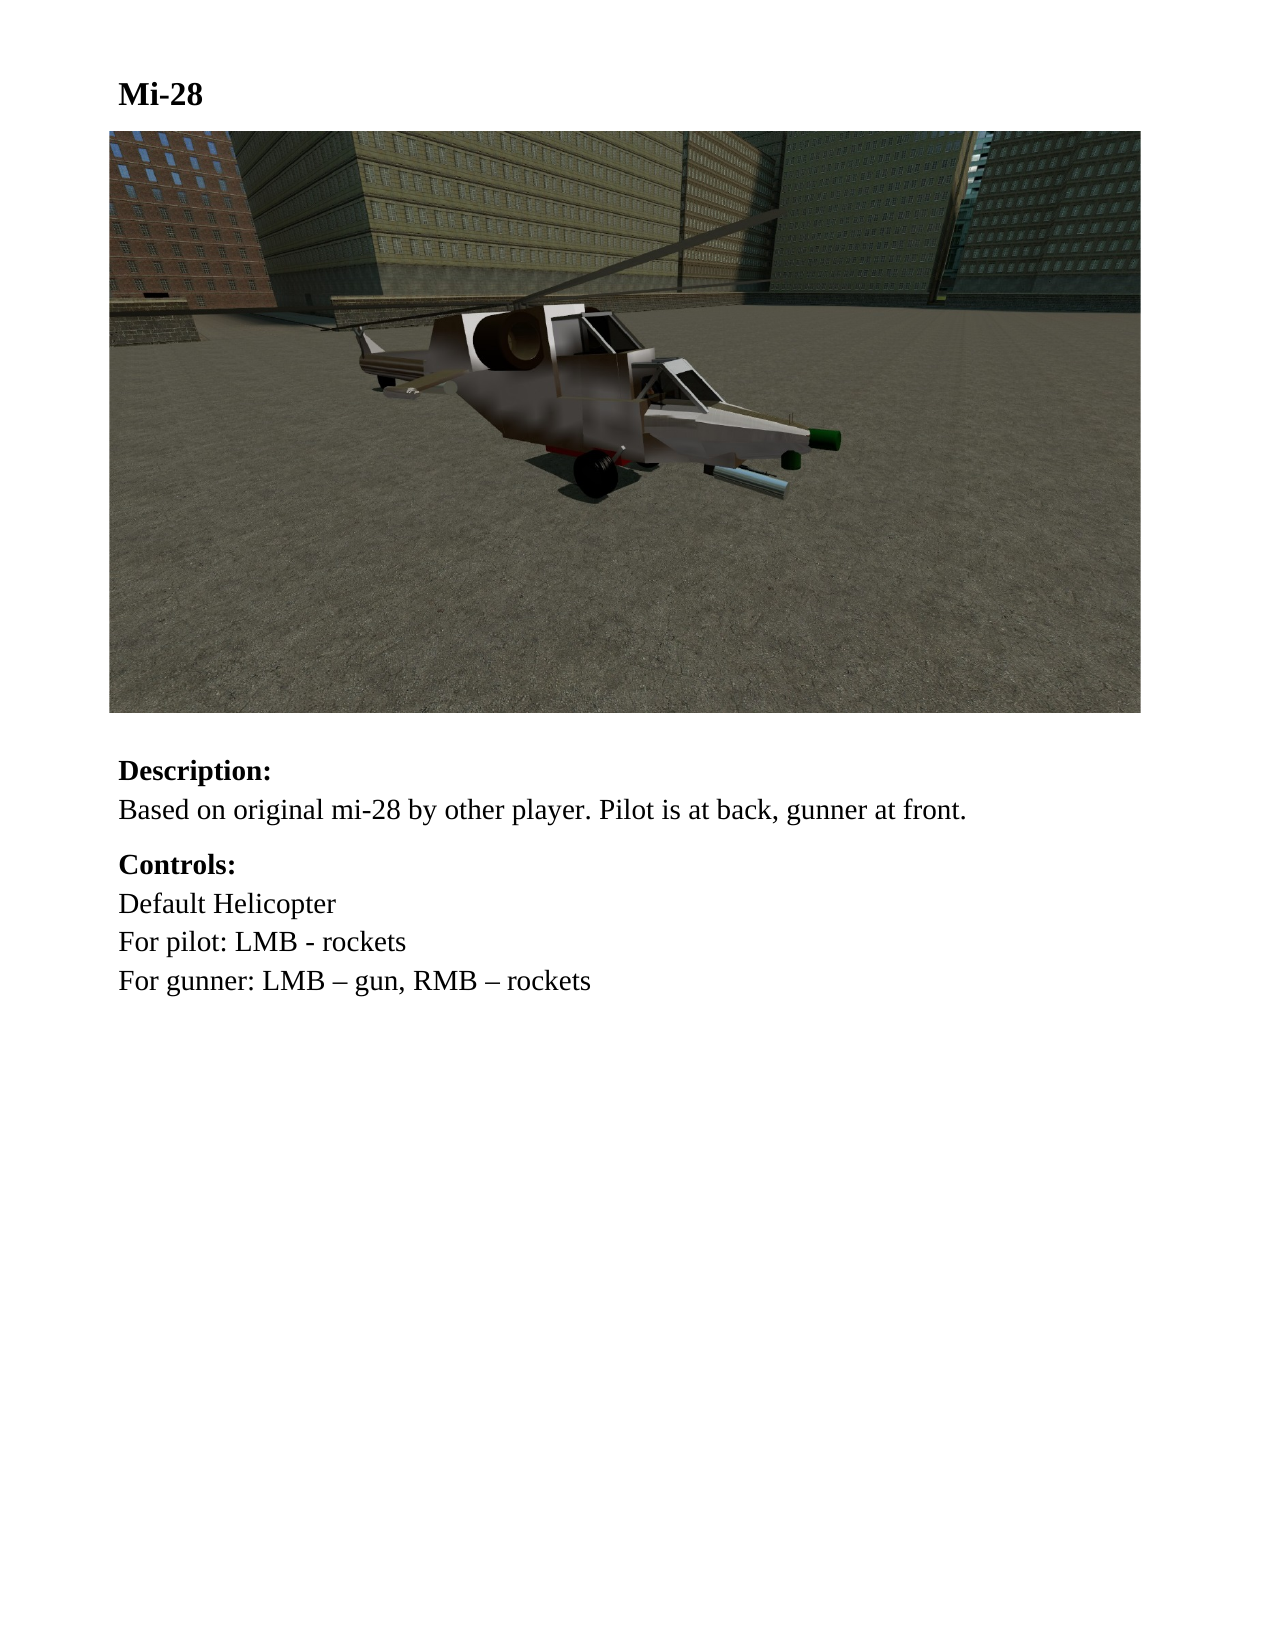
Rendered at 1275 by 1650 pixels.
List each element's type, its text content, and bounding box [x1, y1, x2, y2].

text For pilot: LMB - rockets [118, 924, 1152, 958]
text Mi-28 [118, 74, 1152, 112]
text Description: [118, 753, 1152, 787]
text Default Helicopter [118, 886, 1152, 919]
text Controls: [118, 847, 1152, 881]
picture [109, 131, 1141, 713]
text Based on original mi-28 by other player. Pilot is at back, gunner at front. [118, 792, 1152, 826]
text For gunner: LMB – gun, RMB – rockets [118, 963, 1152, 996]
